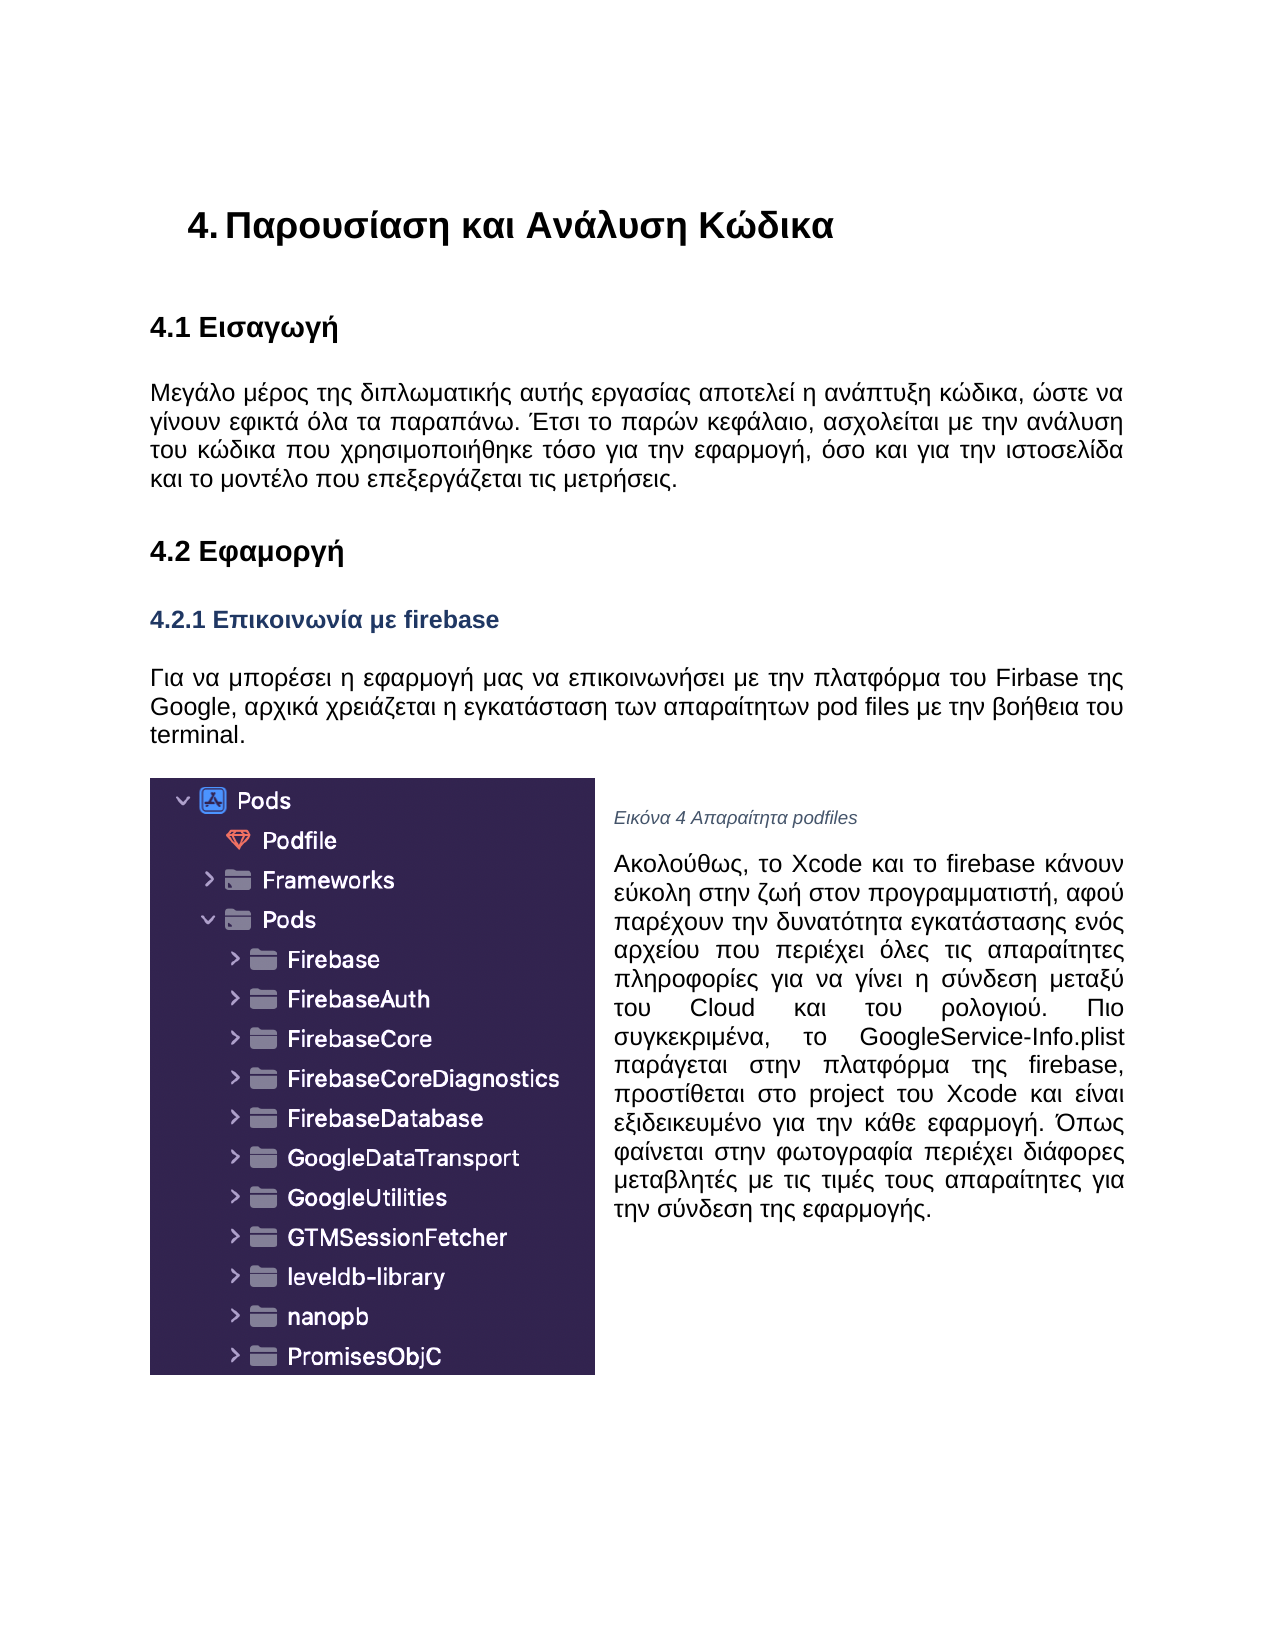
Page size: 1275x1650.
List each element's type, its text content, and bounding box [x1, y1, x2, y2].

subtitle Παρουσίαση και Ανάλυση Κώδικα [187, 204, 1125, 247]
text Μεγάλο μέρος της διπλωματικής αυτής εργασίας αποτελεί η ανάπτυξη κώδικα, ώστε να γίνουν εφικτά όλα τα παραπάνω. Έτσι το παρών κεφάλαιο, ασχολείται με την ανάλυση του κώδικα που χρησιμοποιήθηκε τόσο για την εφαρμογή, όσο και για την ιστοσελίδα και το μοντέλο που επεξεργάζεται τις μετρήσεις. [150, 378, 1125, 493]
subtitle 4.2.1 Επικοινωνία με firebase [150, 605, 1125, 634]
text Εικόνα 4 Απαραίτητα podfiles [595, 807, 1125, 828]
subtitle 4.1 Εισαγωγή [150, 310, 1125, 344]
text Για να μπορέσει η εφαρμογή μας να επικοινωνήσει με την πλατφόρμα του Firbase της Google, αρχικά χρειάζεται η εγκατάσταση των απαραίτητων pod files με την βοήθεια του terminal. [150, 663, 1125, 749]
picture [150, 778, 595, 1375]
subtitle 4.2 Εφαμοργή [150, 534, 1125, 567]
text Ακολούθως, το Xcode και το firebase κάνουν εύκολη στην ζωή στον προγραμματιστή, αφού παρέχουν την δυνατότητα εγκατάστασης ενός αρχείου που περιέχει όλες τις απαραίτητες πληροφορίες για να γίνει η σύνδεση μεταξύ του Cloud και του ρολογιού. Πιο συγκεκριμένα, το GoogleService-Info.plist παράγεται στην πλατφόρμα της firebase, προστίθεται στο project του Xcode και είναι εξιδεικευμένο για την κάθε εφαρμογή. Όπως φαίνεται στην φωτογραφία περιέχει διάφορες μεταβλητές με τις τιμές τους απαραίτητες για την σύνδεση της εφαρμογής. [595, 849, 1125, 1223]
